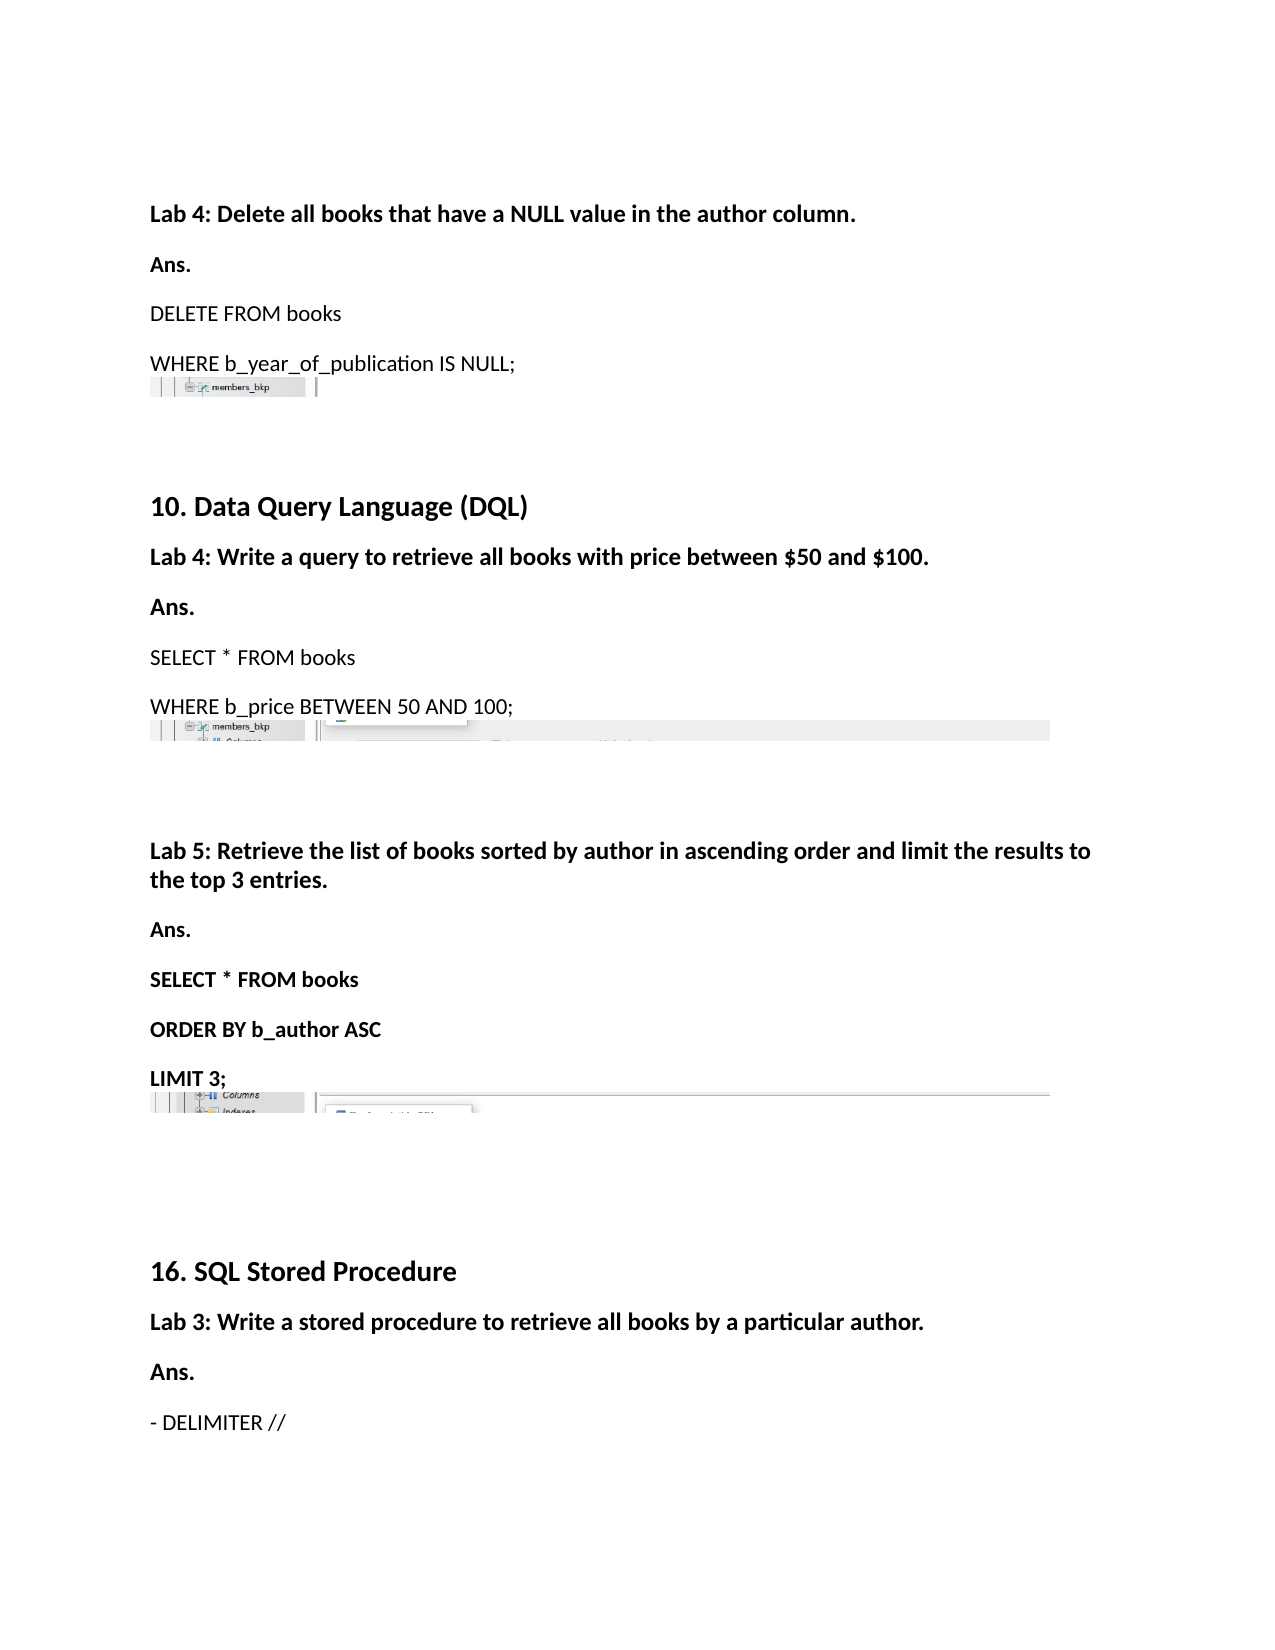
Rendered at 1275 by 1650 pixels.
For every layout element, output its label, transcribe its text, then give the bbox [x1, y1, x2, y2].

text Ans. [150, 592, 1125, 621]
text WHERE b_year_of_publication IS NULL; [150, 348, 1125, 377]
text Ans. [150, 1357, 1125, 1386]
text Ans. [150, 249, 1125, 278]
text ORDER BY b_author ASC [150, 1014, 1125, 1043]
text Lab 4: Write a query to retrieve all books with price between $50 and $100. [150, 543, 1125, 572]
text DELETE FROM books [150, 299, 1125, 327]
text SELECT * FROM books [150, 964, 1125, 993]
text 16. SQL Stored Procedure [150, 1258, 1125, 1287]
text SELECT * FROM books [150, 642, 1125, 671]
text Ans. [150, 915, 1125, 944]
text Lab 5: Retrieve the list of books sorted by author in ascending order and limit the results to the top 3 entries. [150, 837, 1125, 894]
text 10. Data Query Language (DQL) [150, 493, 1125, 522]
text WHERE b_price BETWEEN 50 AND 100; [150, 692, 1125, 720]
text Lab 4: Delete all books that have a NULL value in the author column. [150, 199, 1125, 228]
text Lab 3: Write a stored procedure to retrieve all books by a particular author. [150, 1308, 1125, 1337]
text - DELIMITER // [150, 1407, 1125, 1436]
text LIMIT 3; [150, 1064, 1125, 1092]
